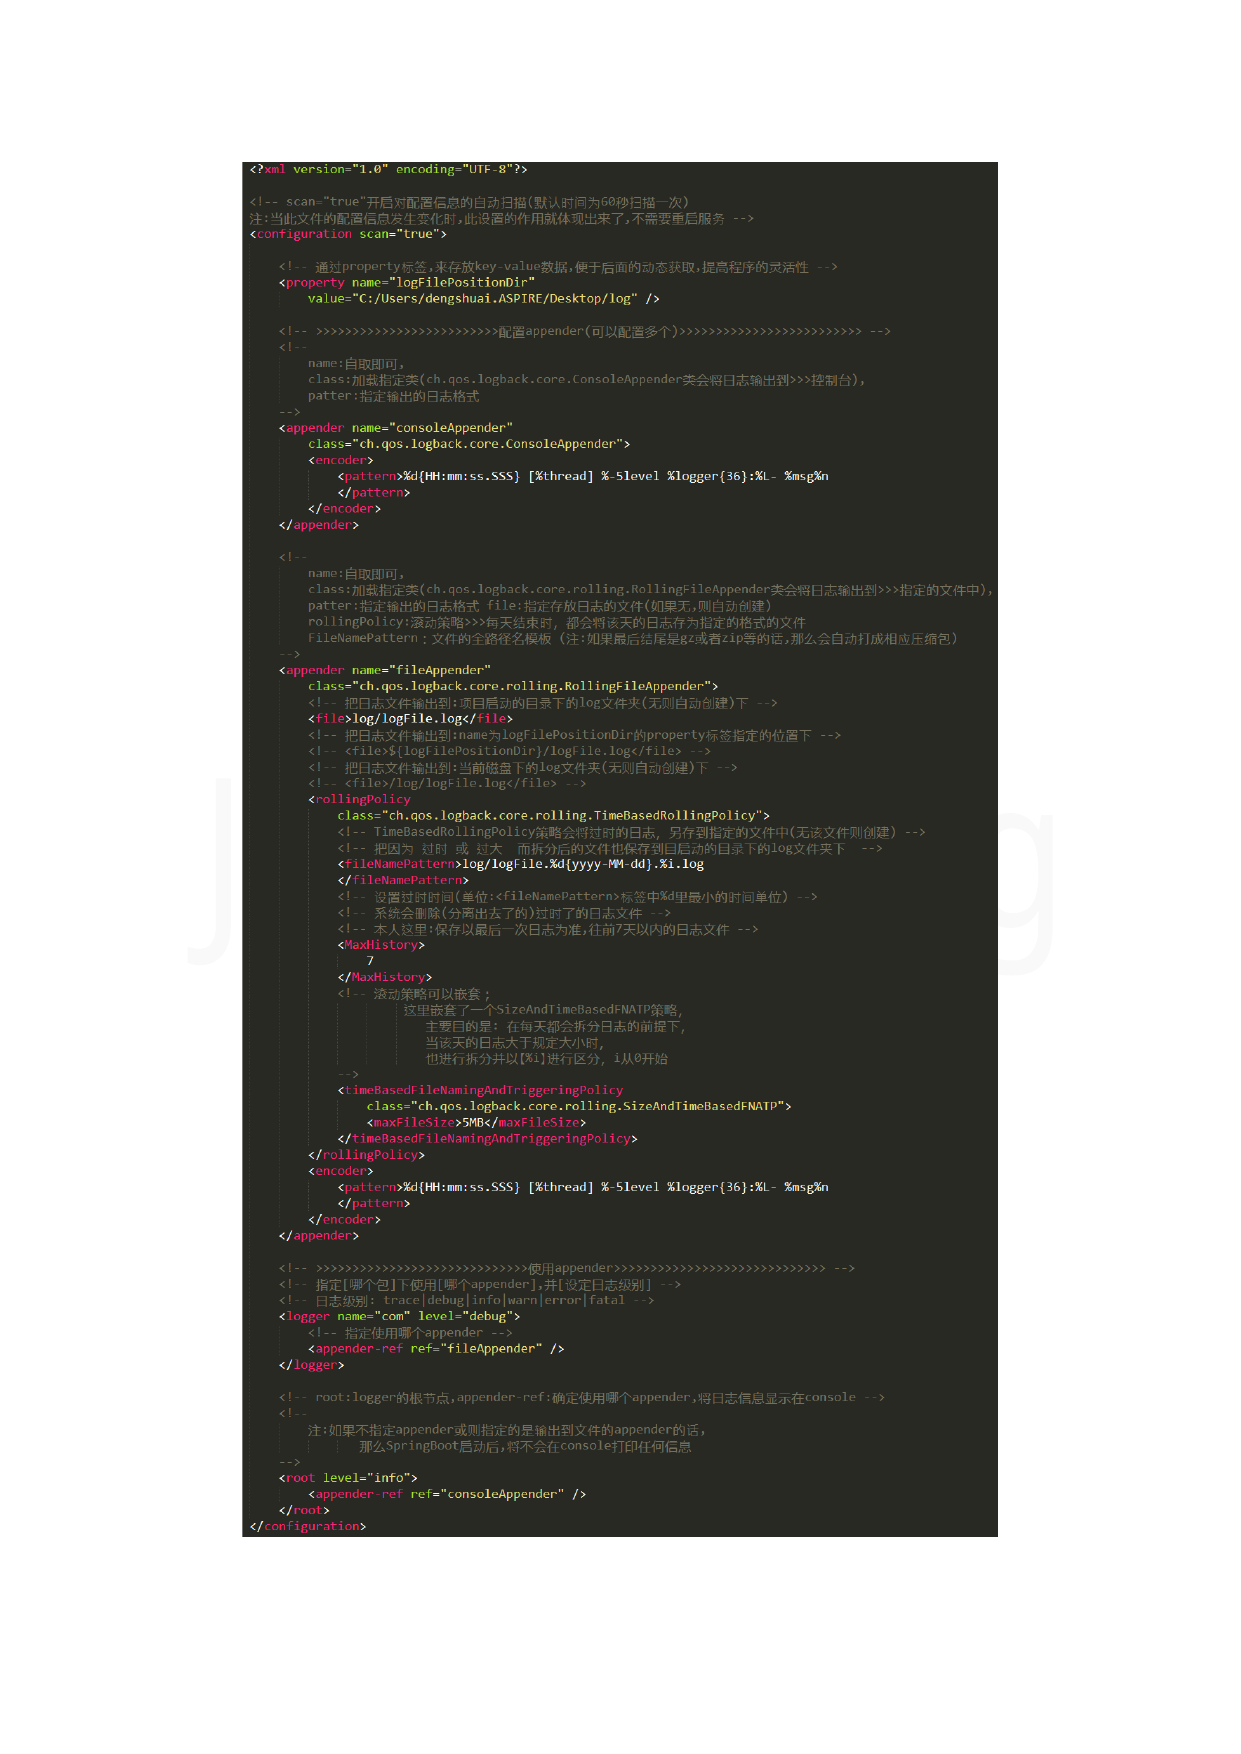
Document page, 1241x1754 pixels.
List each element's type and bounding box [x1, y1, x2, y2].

picture [242, 162, 998, 1537]
